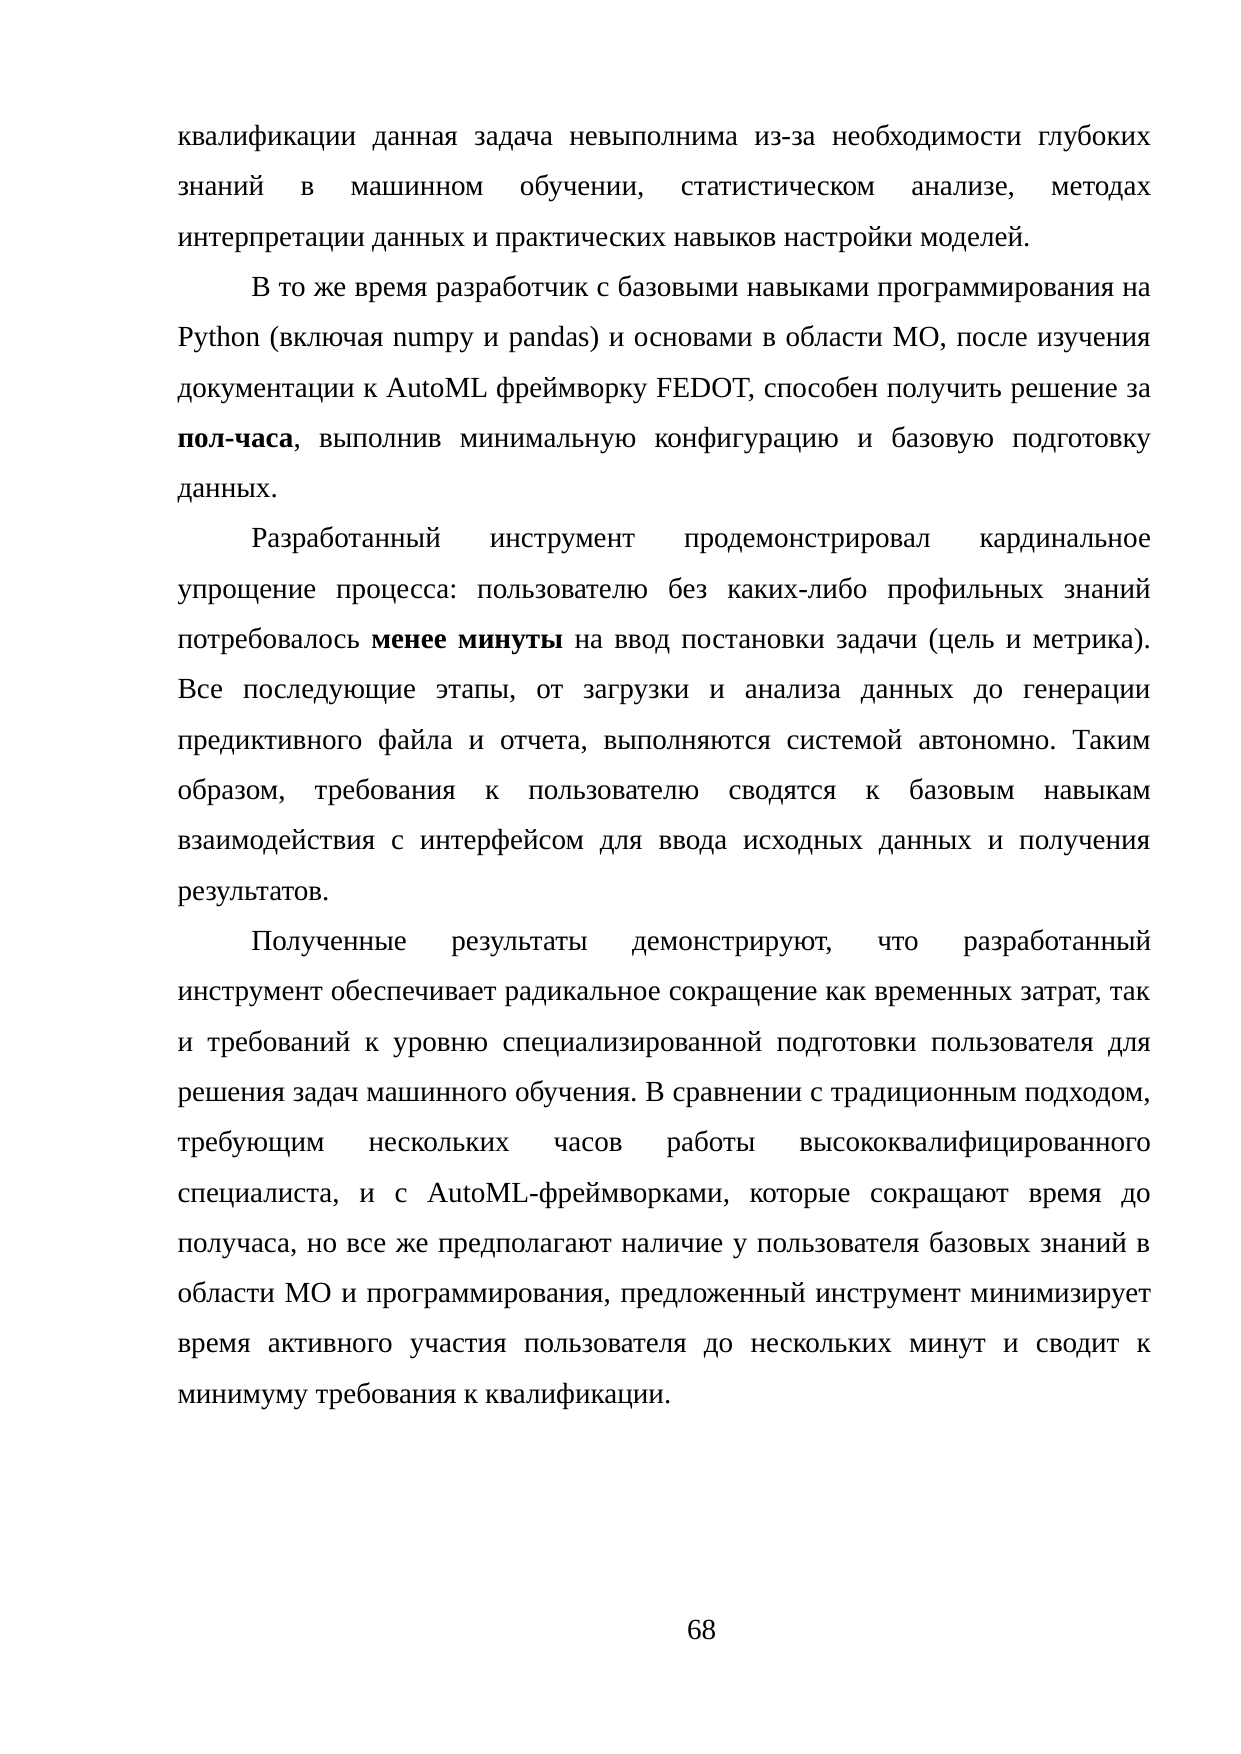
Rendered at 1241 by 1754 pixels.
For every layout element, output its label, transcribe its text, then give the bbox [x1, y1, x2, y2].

text Полученные результаты демонстрируют, что разработанный инструмент обеспечивает радикальное сокращение как временных затрат, так и требований к уровню специализированной подготовки пользователя для решения задач машинного обучения. В сравнении с традиционным подходом, требующим нескольких часов работы высококвалифицированного специалиста, и с AutoML-фреймворками, которые сокращают время до получаса, но все же предполагают наличие у пользователя базовых знаний в области МО и программирования, предложенный инструмент минимизирует время активного участия пользователя до нескольких минут и сводит к минимуму требования к квалификации. [177, 923, 1152, 1409]
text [177, 118, 1152, 252]
text Разработанный инструмент продемонстрировал кардинальное упрощение процесса: пользователю без каких-либо профильных знаний потребовалось менее минуты на ввод постановки задачи (цель и метрика). Все последующие этапы, от загрузки и анализа данных до генерации предиктивного файла и отчета, выполняются системой автономно. Таким образом, требования к пользователю сводятся к базовым навыкам взаимодействия с интерфейсом для ввода исходных данных и получения результатов. [177, 521, 1152, 906]
text В то же время разработчик с базовыми навыками программирования на Python (включая numpy и pandas) и основами в области МО, после изучения документации к AutoML фреймворку FEDOT, способен получить решение за пол-часа, выполнив минимальную конфигурацию и базовую подготовку данных. [177, 269, 1152, 504]
